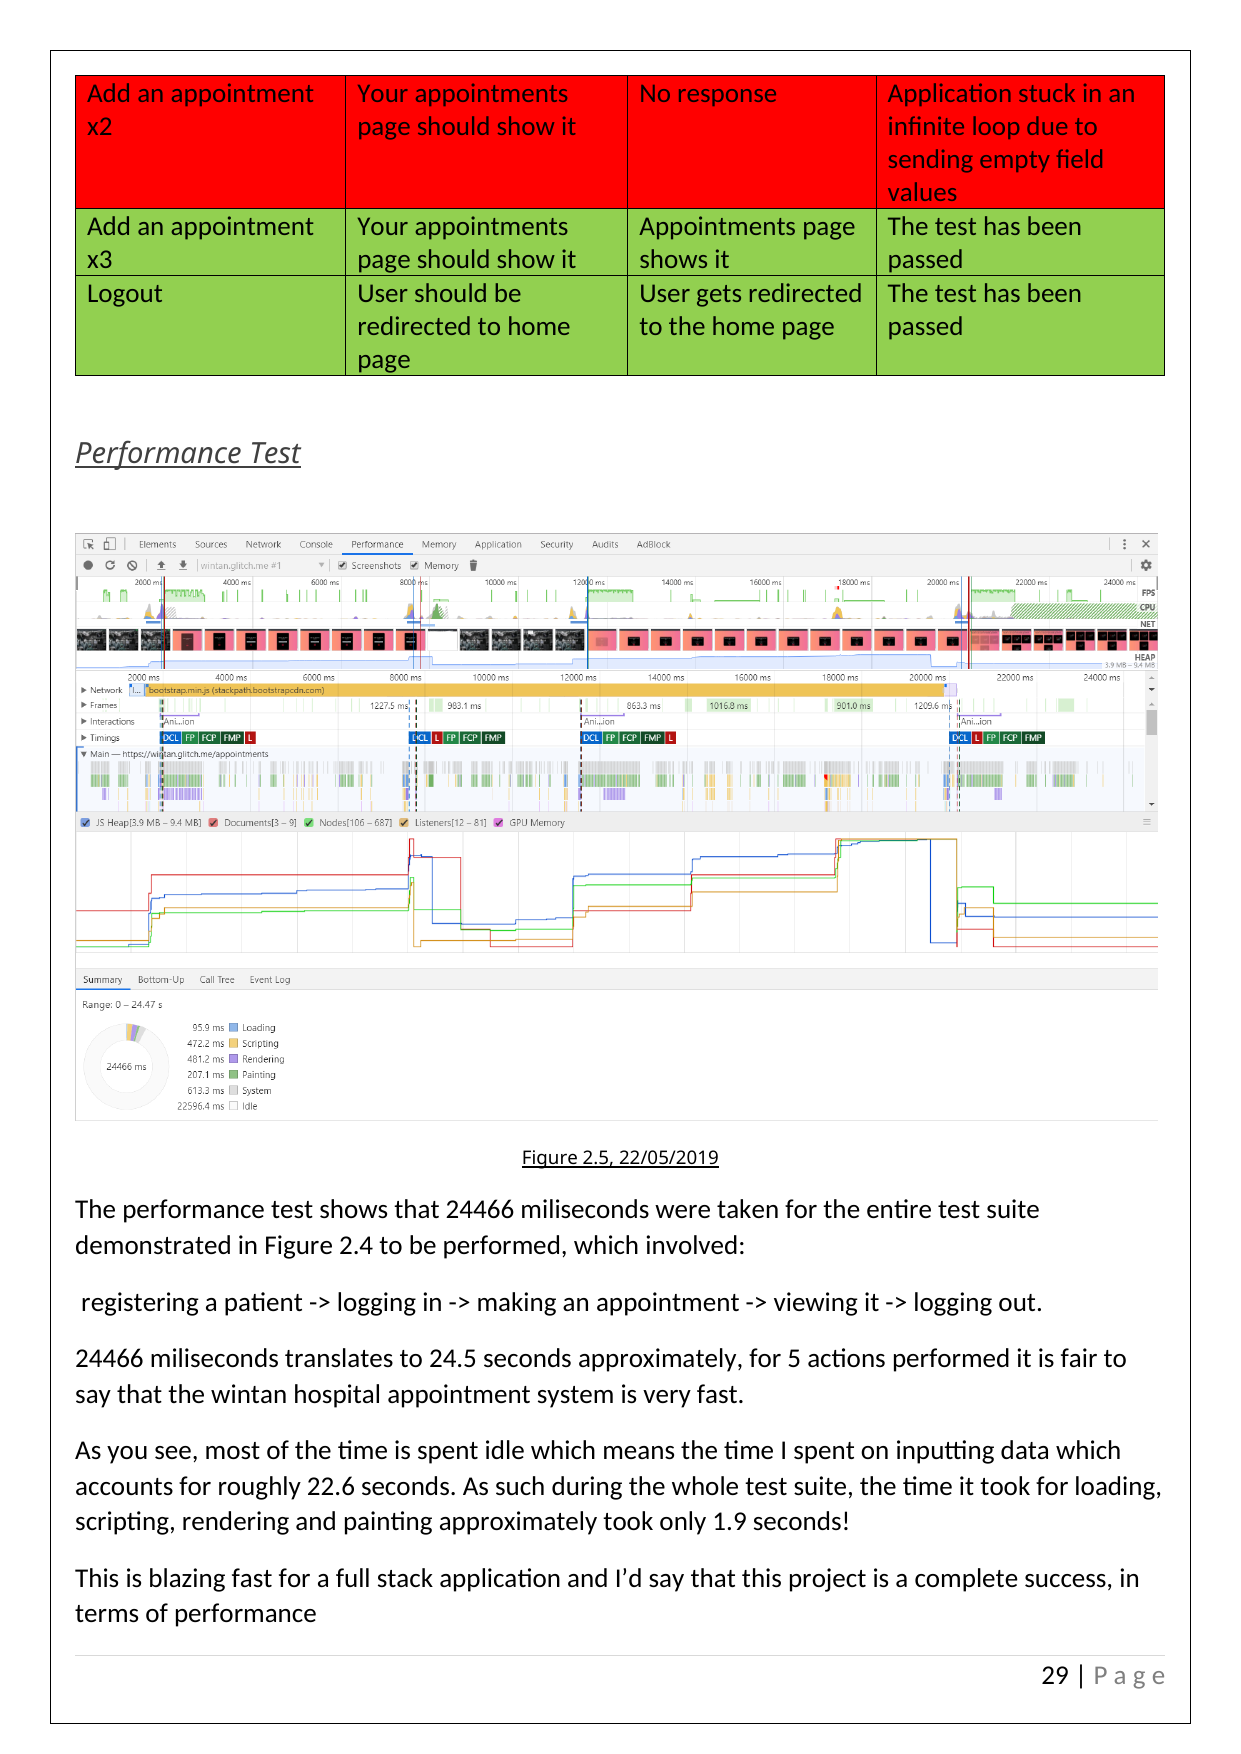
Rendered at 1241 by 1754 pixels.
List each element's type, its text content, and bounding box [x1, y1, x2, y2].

text 24466 miliseconds translates to 24.5 seconds approximately, for 5 actions performed it is fair to say that the wintan hospital appointment system is very fast. [75, 1341, 1165, 1410]
table_cell Logout [76, 276, 345, 375]
table_cell User gets redirected to the home page [628, 276, 876, 375]
text This is blazing fast for a full stack application and I’d say that this project is a complete success, in terms of performance [75, 1561, 1165, 1630]
table_cell Application stuck in an infinite loop due to sending empty field values [877, 76, 1164, 208]
table_cell No response [628, 76, 876, 208]
table_cell Add an appointment x2 [76, 76, 345, 208]
subtitle Performance Test [75, 433, 1165, 472]
text Figure 2.5, 22/05/2019 [75, 1144, 1165, 1170]
table_cell User should be redirected to home page [346, 276, 627, 375]
text As you see, most of the time is spent idle which means the time I spent on inputting data which accounts for roughly 22.6 seconds. As such during the whole test suite, the time it took for loading, scripting, rendering and painting approximately took only 1.9 seconds! [75, 1433, 1165, 1538]
text The performance test shows that 24466 miliseconds were taken for the entire test suite demonstrated in Figure 2.4 to be performed, which involved: [75, 1193, 1165, 1261]
table_cell The test has been passed [877, 209, 1164, 275]
table_cell The test has been passed [877, 276, 1164, 375]
text registering a patient -> logging in -> making an appointment -> viewing it -> logging out. [75, 1285, 1165, 1318]
table_cell Your appointments page should show it [346, 209, 627, 275]
table_cell Appointments page shows it [628, 209, 876, 275]
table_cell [346, 76, 627, 208]
picture [75, 531, 1158, 1121]
table_cell Add an appointment x3 [76, 209, 345, 275]
